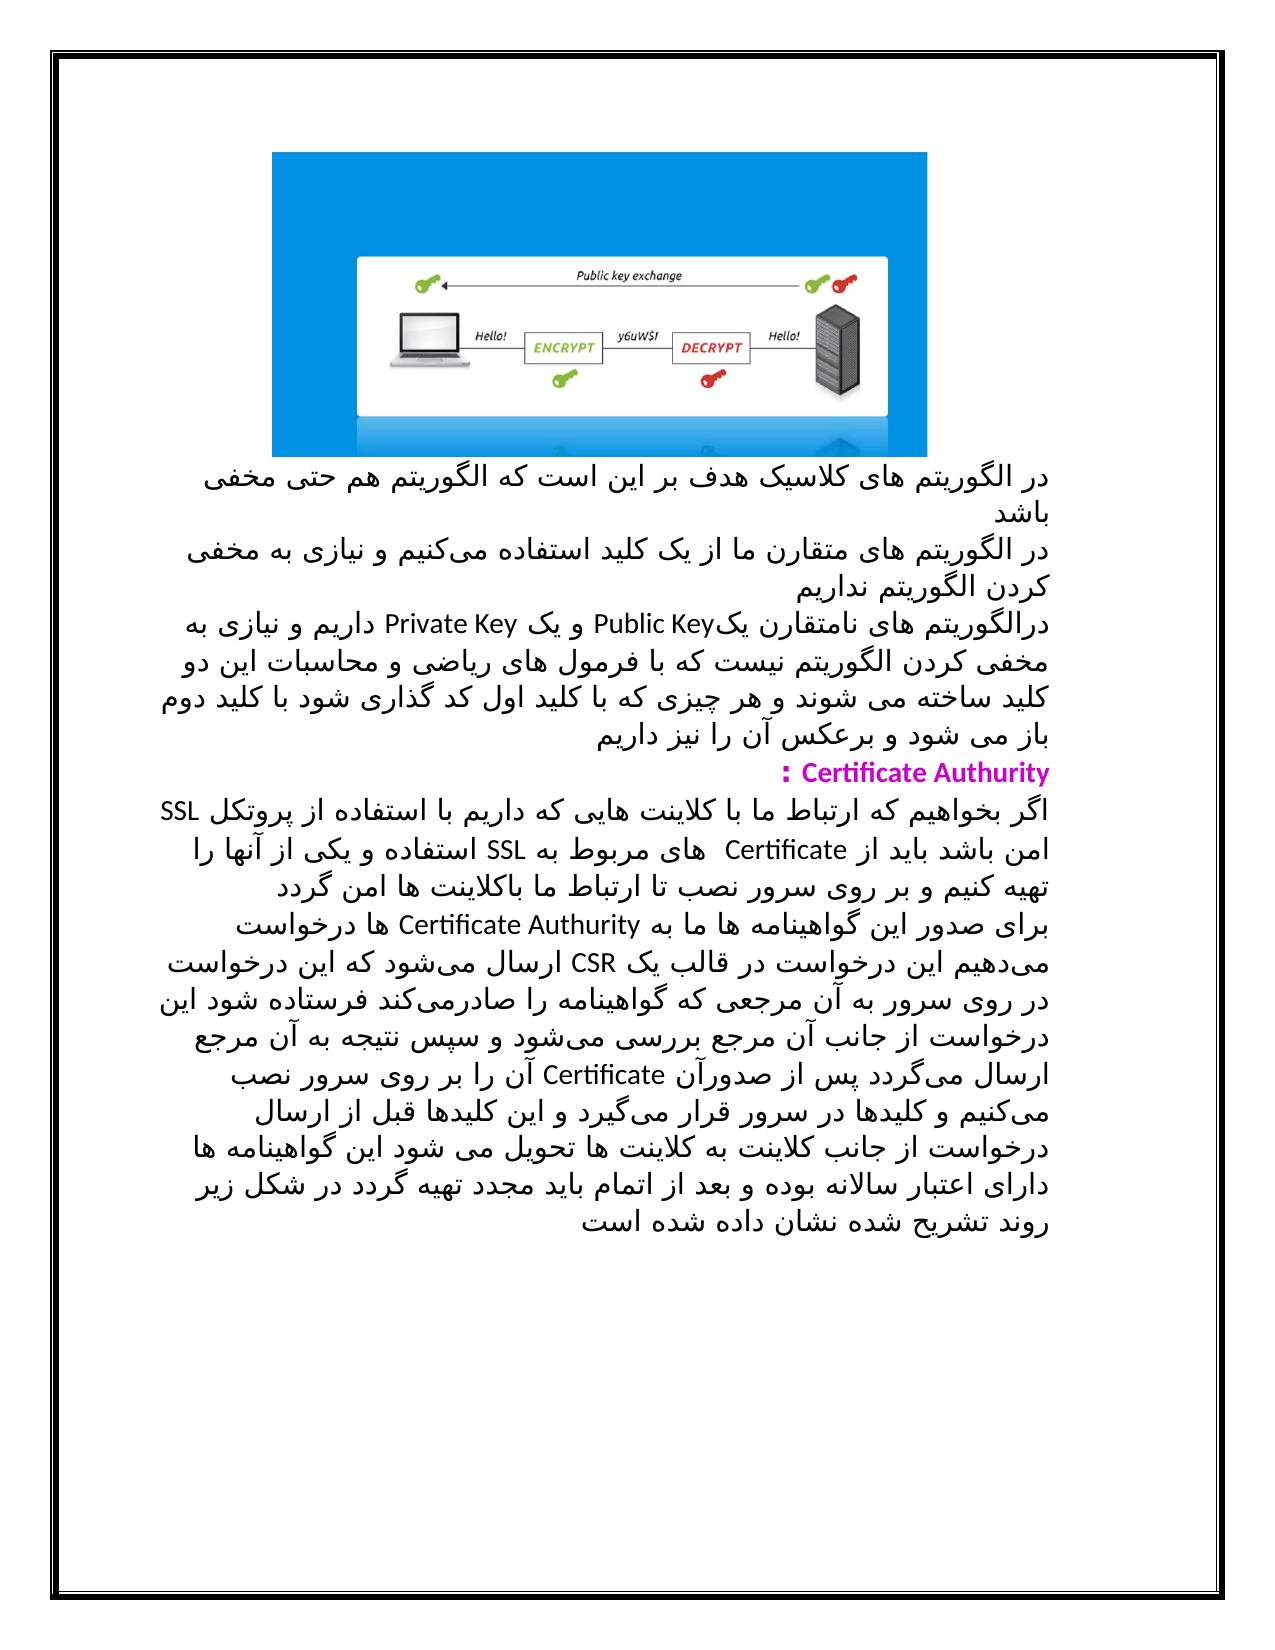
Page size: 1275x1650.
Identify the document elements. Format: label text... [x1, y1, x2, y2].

list در الگوریتم های متقارن ما از یک کلید استفاده می‌کنیم و نیازی به مخفی کردن الگوریتم نداریم [150, 532, 1050, 603]
list درالگوریتم های نامتقارن یکPublic Key و یک Private Key داریم و نیازی به مخفی کردن الگوریتم نیست که با فرمول های ریاضی و محاسبات این دو کلید ساخته می شوند و هر چیزی که با کلید اول کد گذاری شود با کلید دوم باز می شود و برعکس آن را نیز داریم [150, 606, 1050, 751]
list Certificate Authurity : [150, 754, 1050, 789]
list اگر بخواهیم که ارتباط ما با کلاینت هایی که داریم با استفاده از پروتکل SSL امن باشد باید از Certificate های مربوط به SSL استفاده و یکی از آنها را تهیه کنیم و بر روی سرور نصب تا ارتباط ما باکلاینت ها امن گردد [150, 792, 1050, 903]
picture [272, 150, 928, 457]
list برای صدور این گواهینامه ها ما به Certificate Authurity ها درخواست می‌دهیم این درخواست در قالب یک CSR ارسال می‌شود که این درخواست در روی سرور به آن مرجعی که گواهینامه را صادرمی‌کند فرستاده شود این درخواست از جانب آن مرجع بررسی می‌شود و سپس نتیجه به آن مرجع ارسال می‌گردد پس از صدورآن Certificate آن را بر روی سرور نصب می‌کنیم و کلیدها در سرور قرار می‌گیرد و این کلیدها قبل از ارسال درخواست از جانب کلاینت به کلاینت ها تحویل می شود این گواهینامه ها دارای اعتبار سالانه بوده و بعد از اتمام باید مجدد تهیه گردد در شکل زیر روند تشریح شده نشان داده شده است [150, 906, 1050, 1238]
list در الگوریتم های کلاسیک هدف بر این است که الگوریتم هم حتی مخفی باشد [150, 459, 1050, 529]
